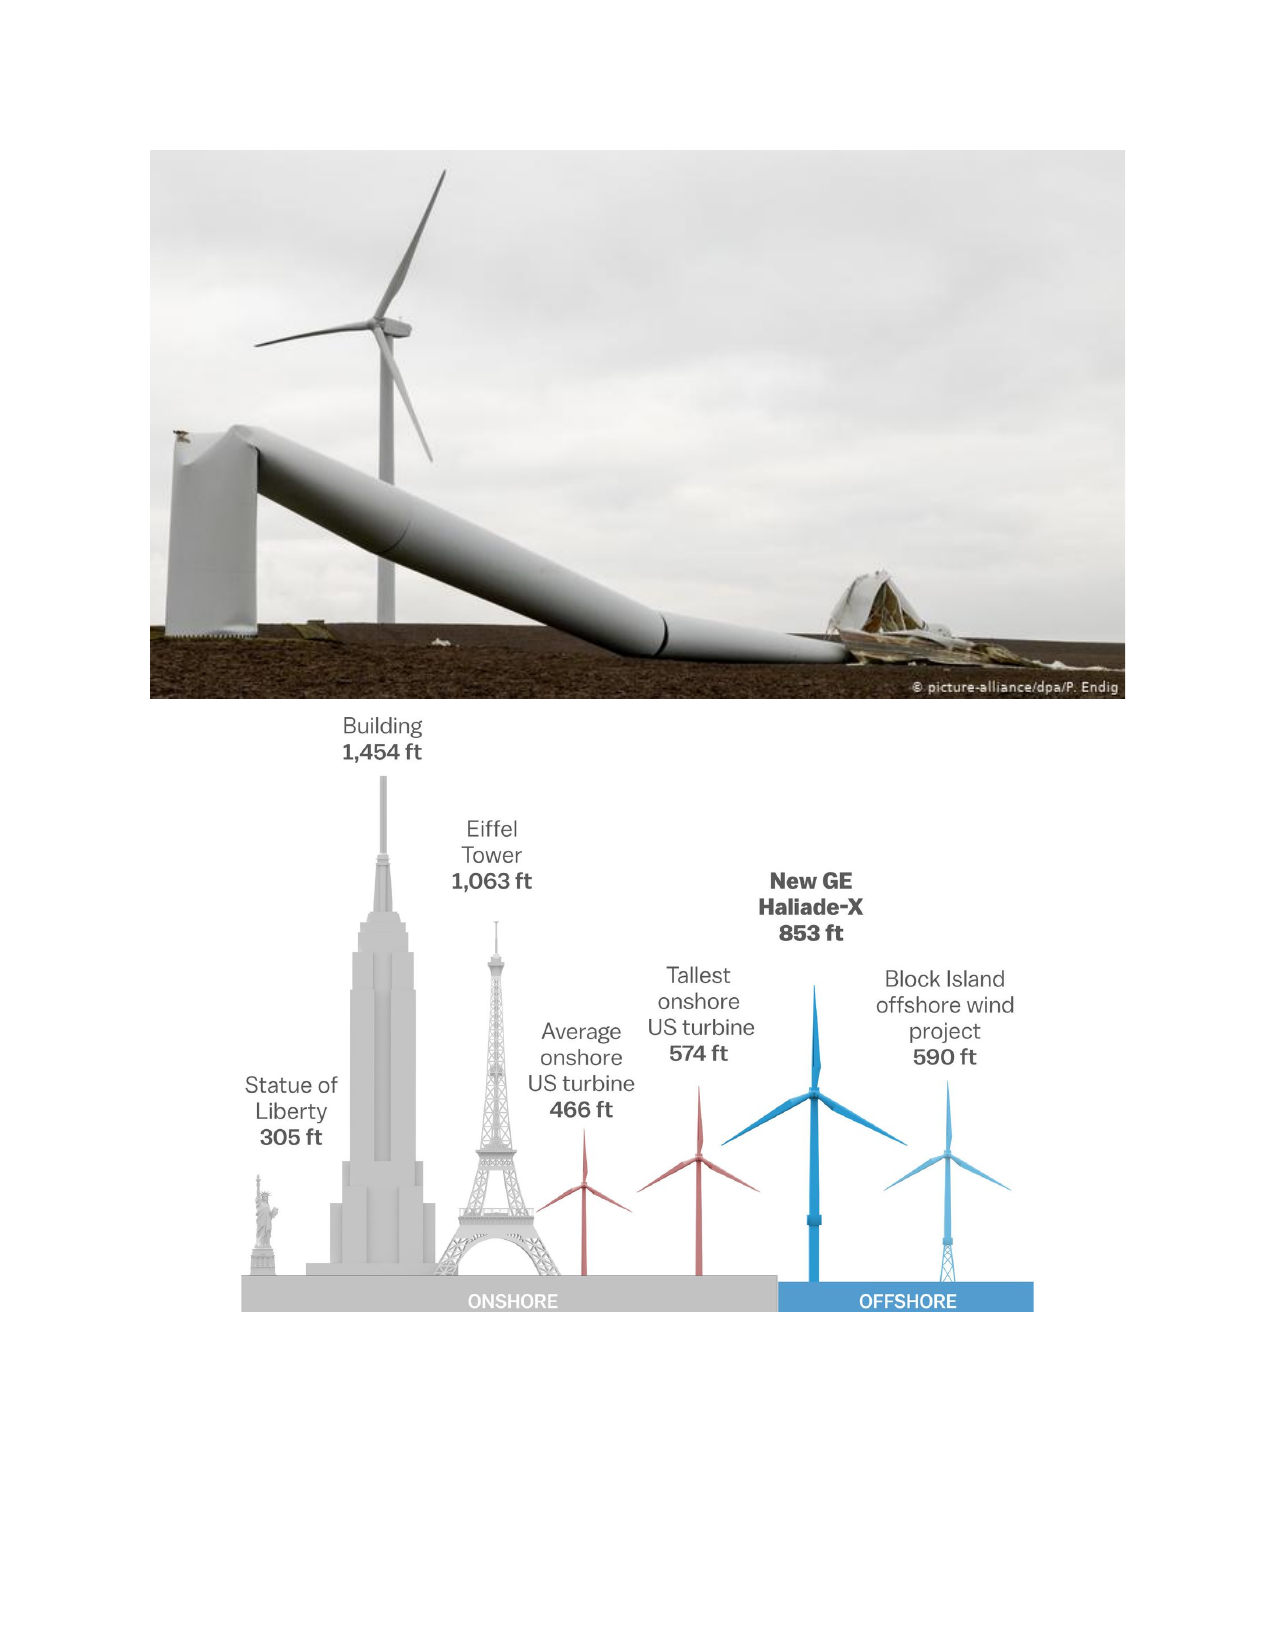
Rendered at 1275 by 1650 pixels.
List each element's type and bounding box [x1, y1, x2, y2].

picture [150, 150, 1125, 699]
picture [241, 717, 1034, 1312]
